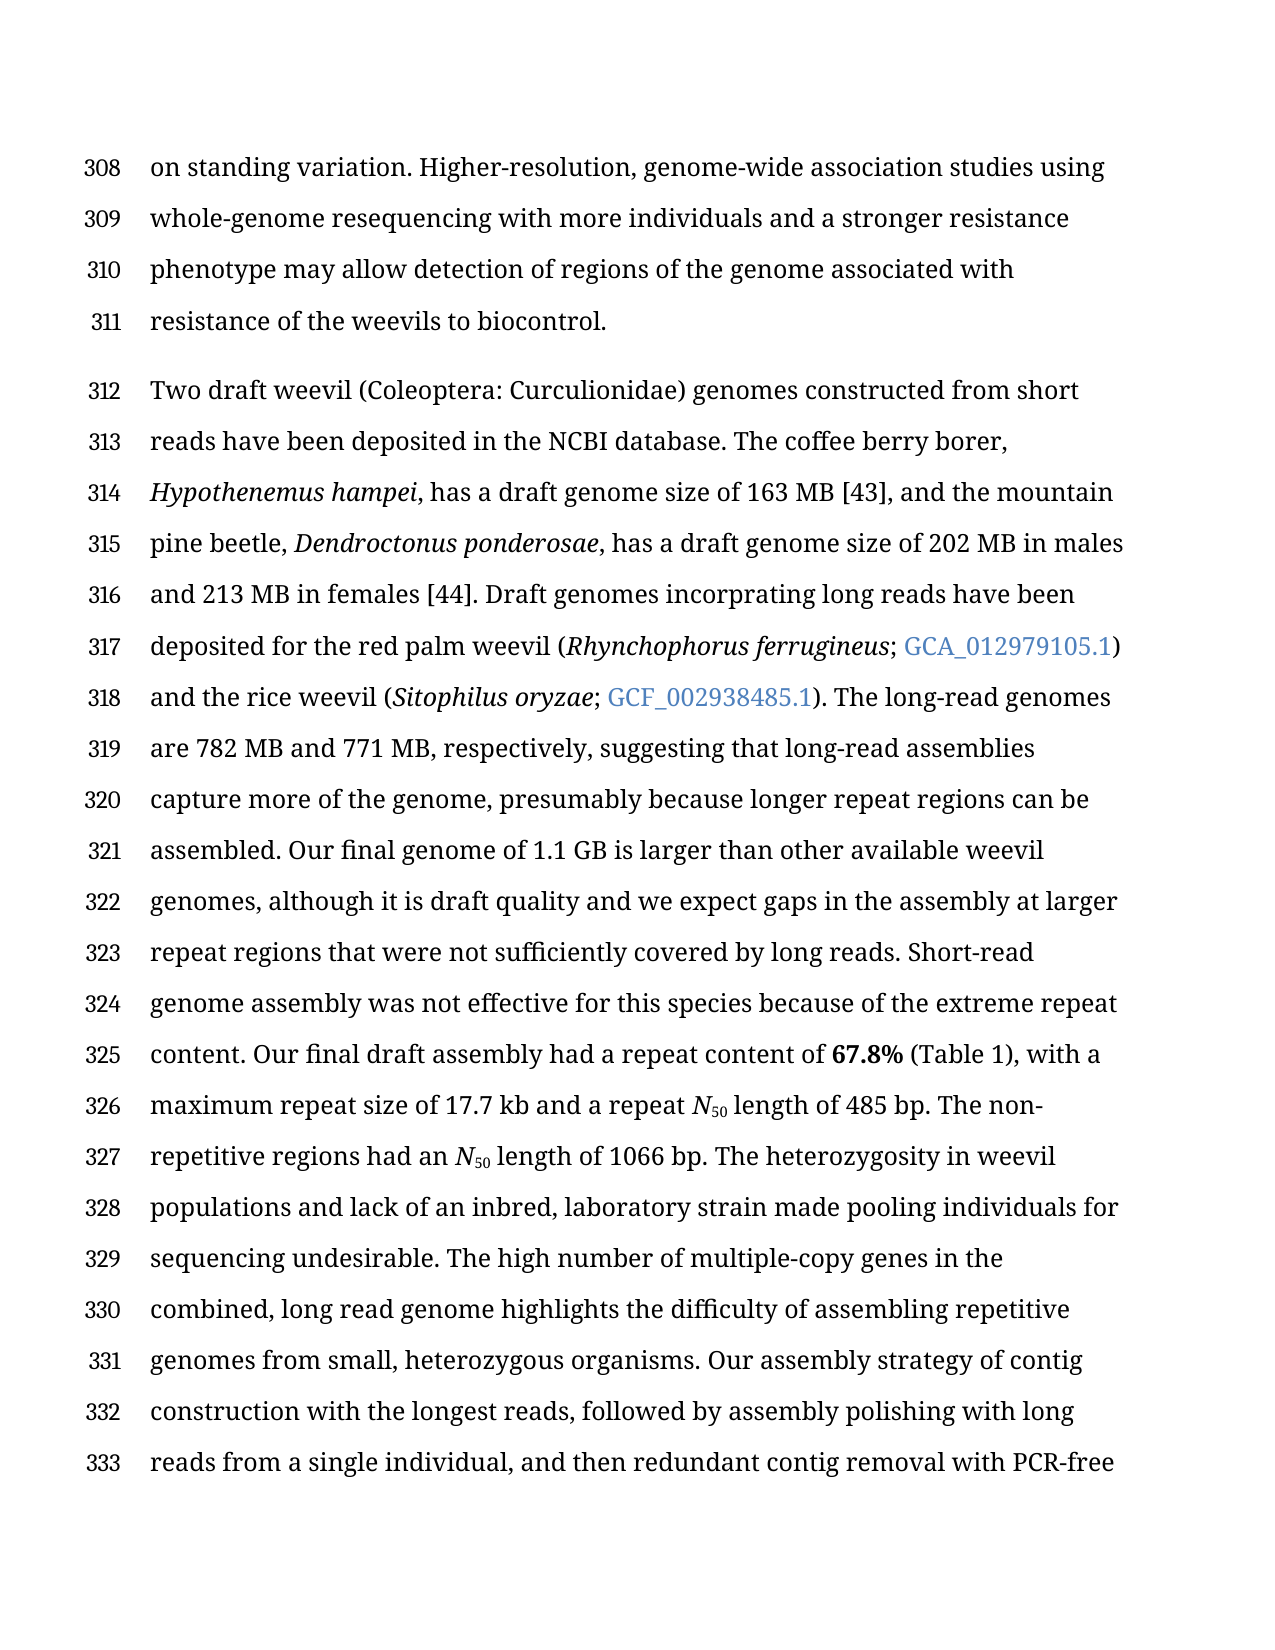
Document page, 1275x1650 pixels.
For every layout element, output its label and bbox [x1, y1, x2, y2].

text [150, 373, 1125, 1479]
text [150, 150, 1125, 337]
